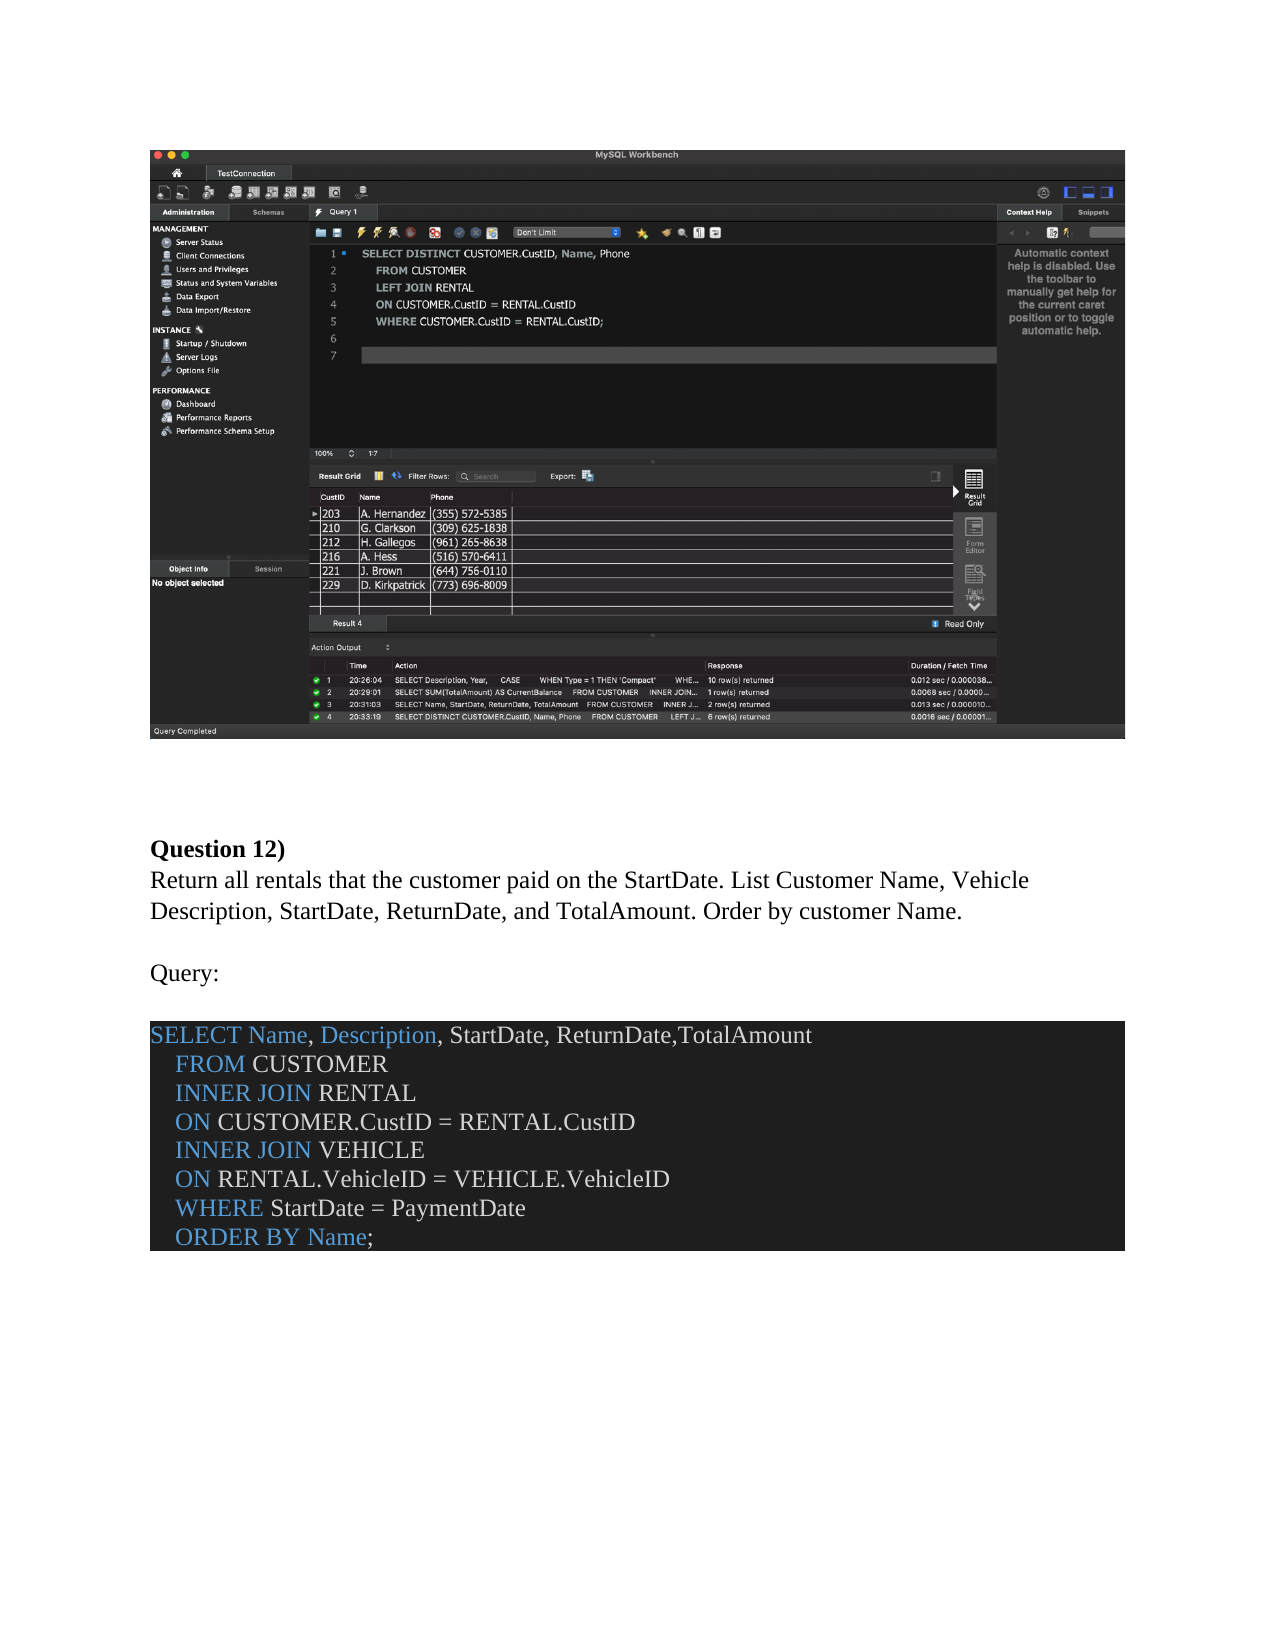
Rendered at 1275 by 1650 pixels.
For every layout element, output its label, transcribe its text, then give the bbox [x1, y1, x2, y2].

text INNER JOIN VEHICLE [150, 1136, 1125, 1164]
text INNER JOIN RENTAL [150, 1078, 1125, 1107]
text Query: [150, 958, 1125, 987]
text FROM CUSTOMER [150, 1049, 1125, 1078]
text Question 12) [150, 834, 1125, 863]
text Return all rentals that the customer paid on the StartDate. List Customer Name, Vehicle Description, StartDate, ReturnDate, and TotalAmount. Order by customer Name. [150, 865, 1125, 925]
text ON CUSTOMER.CustID = RENTAL.CustID [150, 1107, 1125, 1136]
text WHERE StartDate = PaymentDate [150, 1193, 1125, 1222]
picture [150, 150, 1125, 739]
text ON RENTAL.VehicleID = VEHICLE.VehicleID [150, 1164, 1125, 1193]
text ORDER BY Name; [150, 1222, 1125, 1251]
text SELECT Name, Description, StartDate, ReturnDate,TotalAmount [150, 1021, 1125, 1049]
